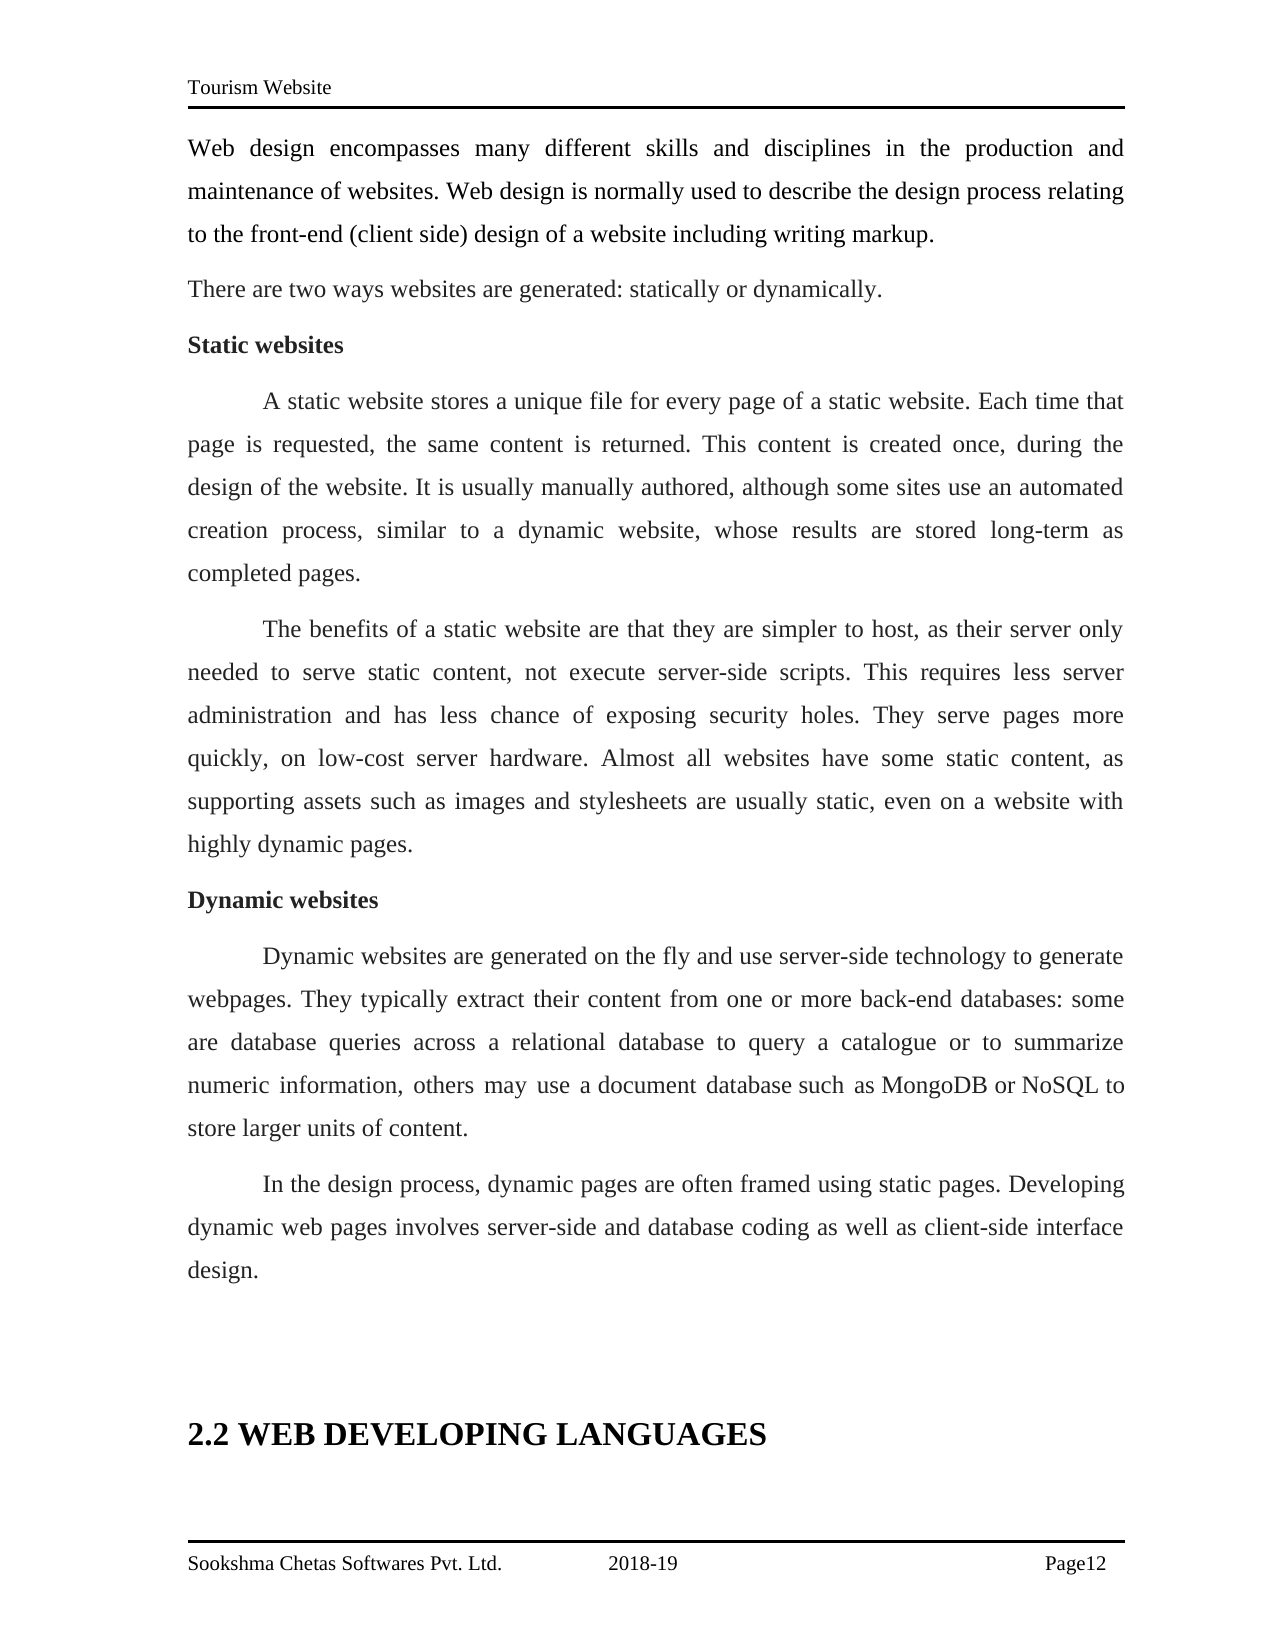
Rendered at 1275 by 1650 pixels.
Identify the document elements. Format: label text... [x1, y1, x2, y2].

text Dynamic websites are generated on the fly and use server-side technology to generate webpages. They typically extract their content from one or more back-end databases: some are database queries across a relational database to query a catalogue or to summarize numeric information, others may use a document database such as MongoDB or NoSQL to store larger units of content. [187, 941, 1125, 1142]
text Web design encompasses many different skills and disciplines in the production and maintenance of websites. Web design is normally used to describe the design process relating to the front-end (client side) design of a website including writing markup. [187, 133, 1125, 248]
text There are two ways websites are generated: statically or dynamically. [187, 274, 1125, 303]
text Dynamic websites [187, 885, 1125, 914]
text In the design process, dynamic pages are often framed using static pages. Developing dynamic web pages involves server-side and database coding as well as client-side interface design. [187, 1169, 1125, 1284]
text 2.2 WEB DEVELOPING LANGUAGES [187, 1414, 1125, 1452]
text A static website stores a unique file for every page of a static website. Each time that page is requested, the same content is returned. This content is created once, during the design of the website. It is usually manually authored, although some sites use an automated creation process, similar to a dynamic website, whose results are stored long-term as completed pages. [187, 386, 1125, 587]
text Static websites [187, 330, 1125, 359]
text The benefits of a static website are that they are simpler to host, as their server only needed to serve static content, not execute server-side scripts. This requires less server administration and has less chance of exposing security holes. They serve pages more quickly, on low-cost server hardware. Almost all websites have some static content, as supporting assets such as images and stylesheets are usually static, even on a website with highly dynamic pages. [187, 614, 1125, 858]
